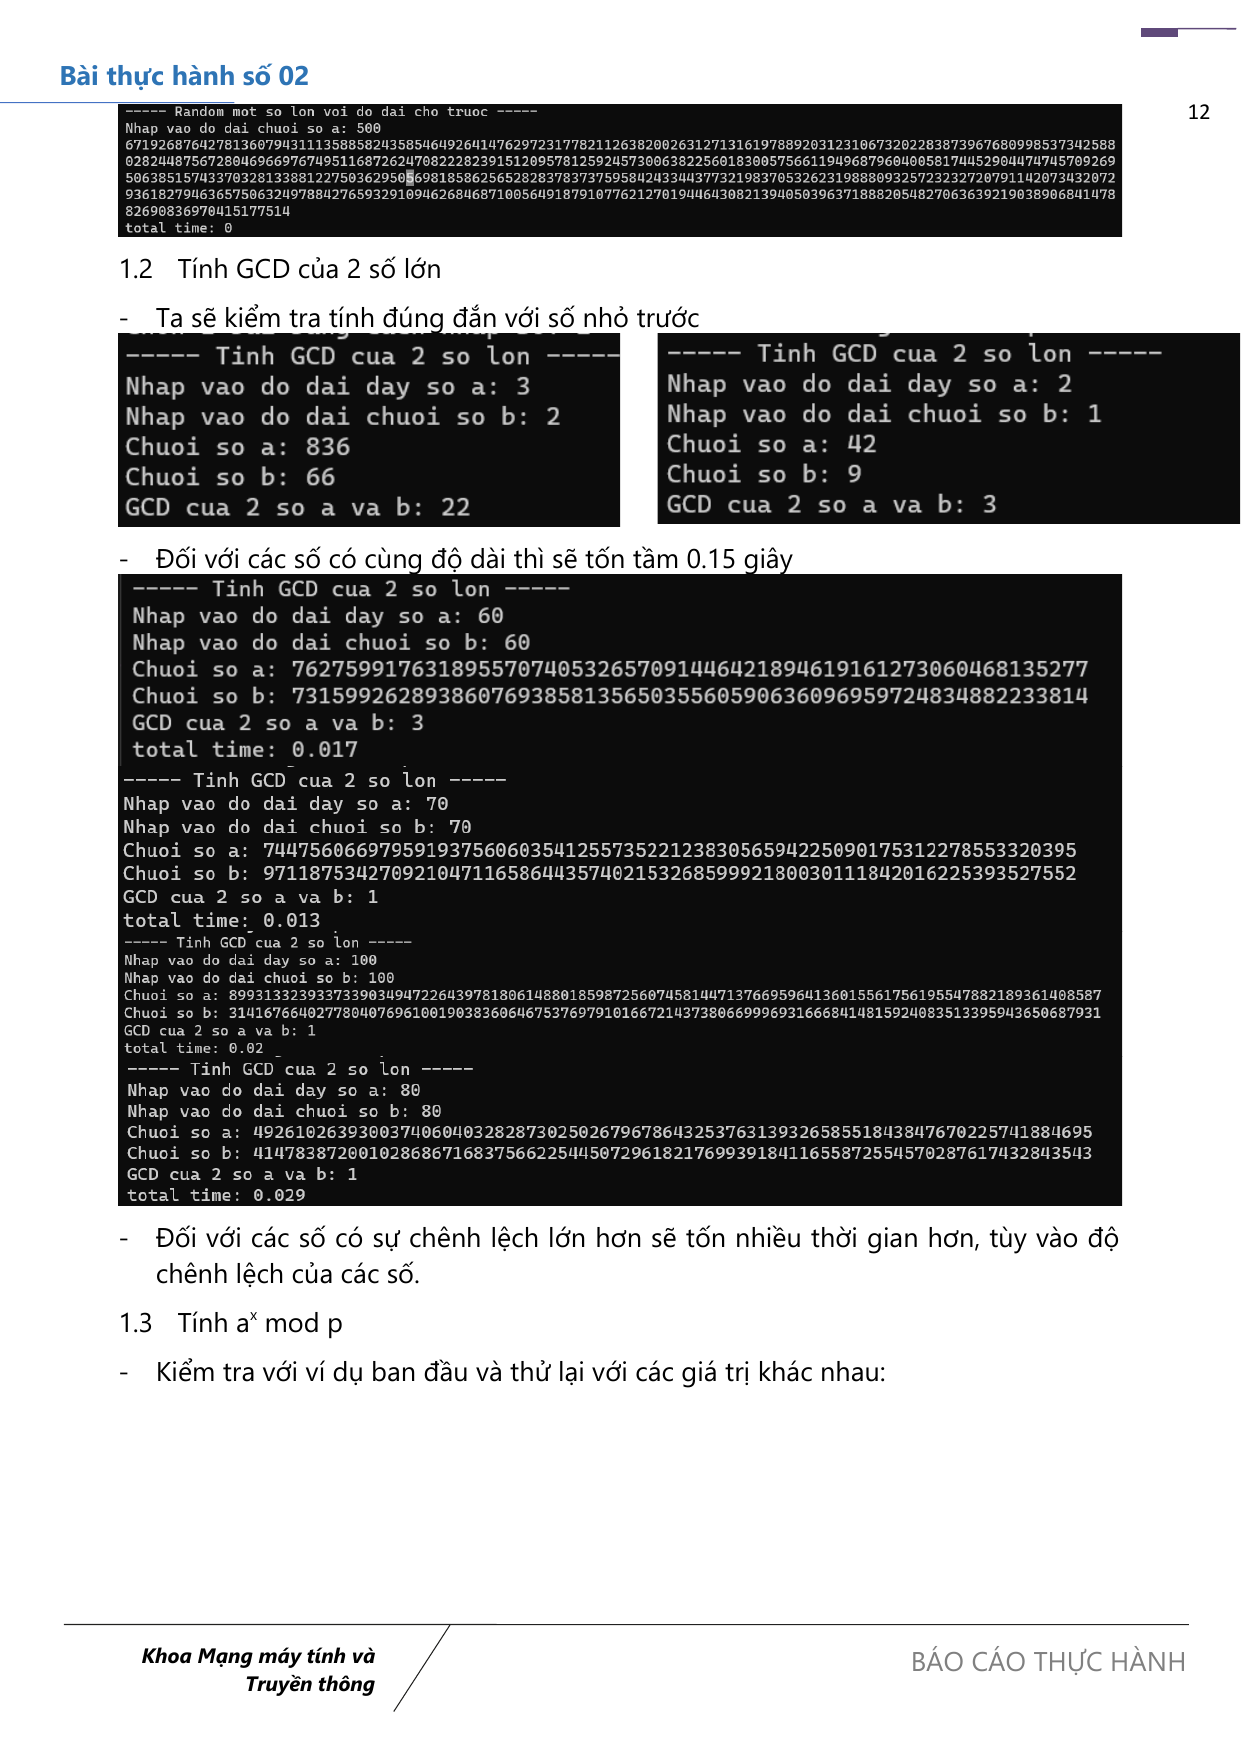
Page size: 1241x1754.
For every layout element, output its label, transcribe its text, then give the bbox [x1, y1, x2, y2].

list Đối với các số có cùng độ dài thì sẽ tốn tầm 0.15 giây [118, 539, 1122, 574]
list Đối với các số có sự chênh lệch lớn hơn sẽ tốn nhiều thời gian hơn, tùy vào độ chênh lệch của các số. [118, 1218, 1122, 1291]
list Kiểm tra với ví dụ ban đầu và thử lại với các giá trị khác nhau: [118, 1352, 1122, 1388]
picture [657, 333, 1241, 524]
picture [118, 333, 621, 527]
list Ta sẽ kiểm tra tính đúng đắn với số nhỏ trước [118, 298, 1122, 334]
list Tính ax mod p [118, 1303, 1122, 1339]
list Tính GCD của 2 số lớn [118, 249, 1122, 285]
picture [118, 574, 1123, 1206]
picture [118, 104, 1123, 237]
